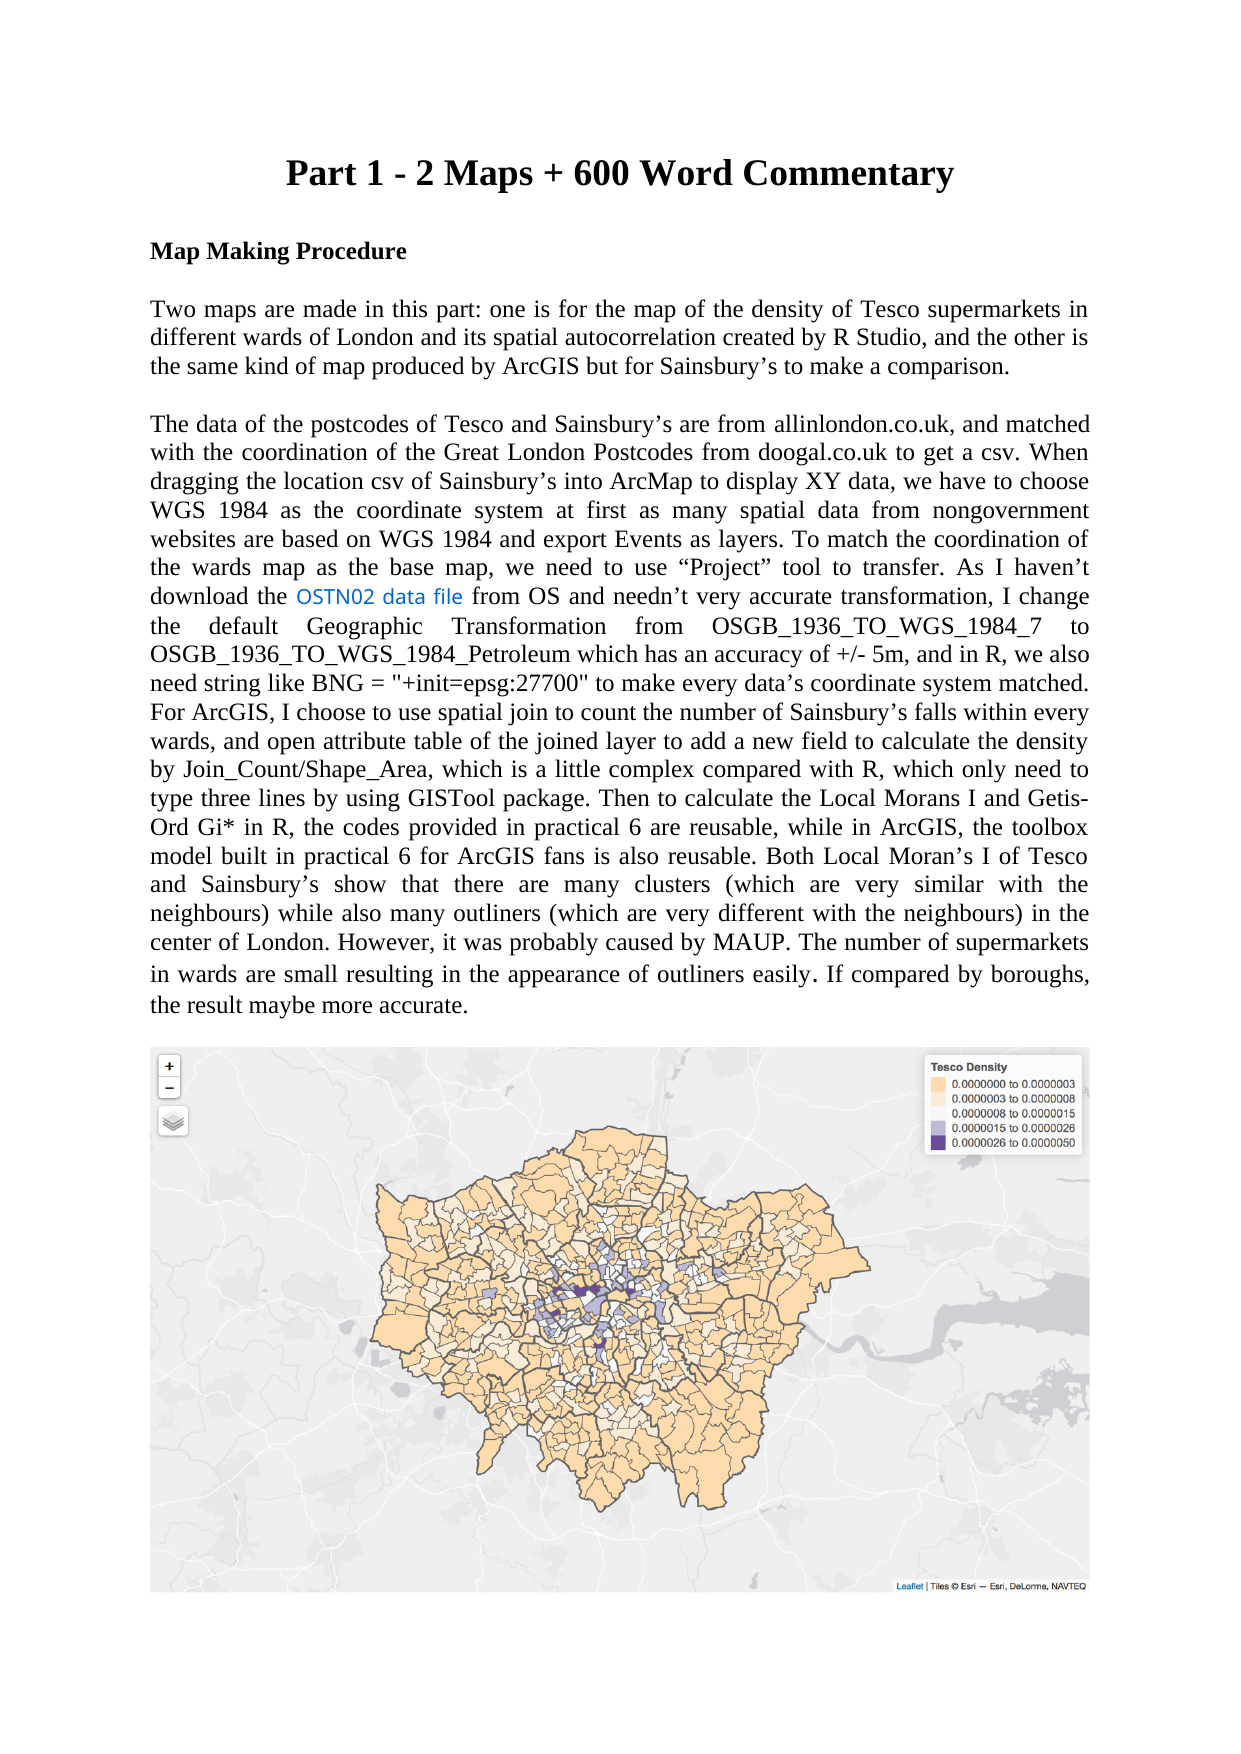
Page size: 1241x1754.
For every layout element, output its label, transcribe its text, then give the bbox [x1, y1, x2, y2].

picture [150, 1047, 1090, 1594]
text Map Making Procedure [150, 236, 1090, 265]
text Part 1 - 2 Maps + 600 Word Commentary [150, 150, 1090, 193]
text Two maps are made in this part: one is for the map of the density of Tesco supermarkets in different wards of London and its spatial autocorrelation created by R Studio, and the other is the same kind of map produced by ArcGIS but for Sainsbury’s to make a comparison. [150, 294, 1090, 380]
text The data of the postcodes of Tesco and Sainsbury’s are from allinlondon.co.uk, and matched with the coordination of the Great London Postcodes from doogal.co.uk to get a csv. When dragging the location csv of Sainsbury’s into ArcMap to display XY data, we have to choose WGS 1984 as the coordinate system at first as many spatial data from nongovernment websites are based on WGS 1984 and export Events as layers. To match the coordination of the wards map as the base map, we need to use “Project” tool to transfer. As I haven’t download the OSTN02 data file from OS and needn’t very accurate transformation, I change the default Geographic Transformation from OSGB_1936_TO_WGS_1984_7 to OSGB_1936_TO_WGS_1984_Petroleum which has an accuracy of +/- 5m, and in R, we also need string like BNG = "+init=epsg:27700" to make every data’s coordinate system matched. For ArcGIS, I choose to use spatial join to count the number of Sainsbury’s falls within every wards, and open attribute table of the joined layer to add a new field to calculate the density by Join_Count/Shape_Area, which is a little complex compared with R, which only need to type three lines by using GISTool package. Then to calculate the Local Morans I and Getis-Ord Gi* in R, the codes provided in practical 6 are reusable, while in ArcGIS, the toolbox model built in practical 6 for ArcGIS fans is also reusable. Both Local Moran’s I of Tesco and Sainsbury’s show that there are many clusters (which are very similar with the neighbours) while also many outliners (which are very different with the neighbours) in the center of London. However, it was probably caused by MAUP. The number of supermarkets in wards are small resulting in the appearance of outliners easily. If compared by boroughs, the result maybe more accurate. [150, 409, 1090, 1018]
